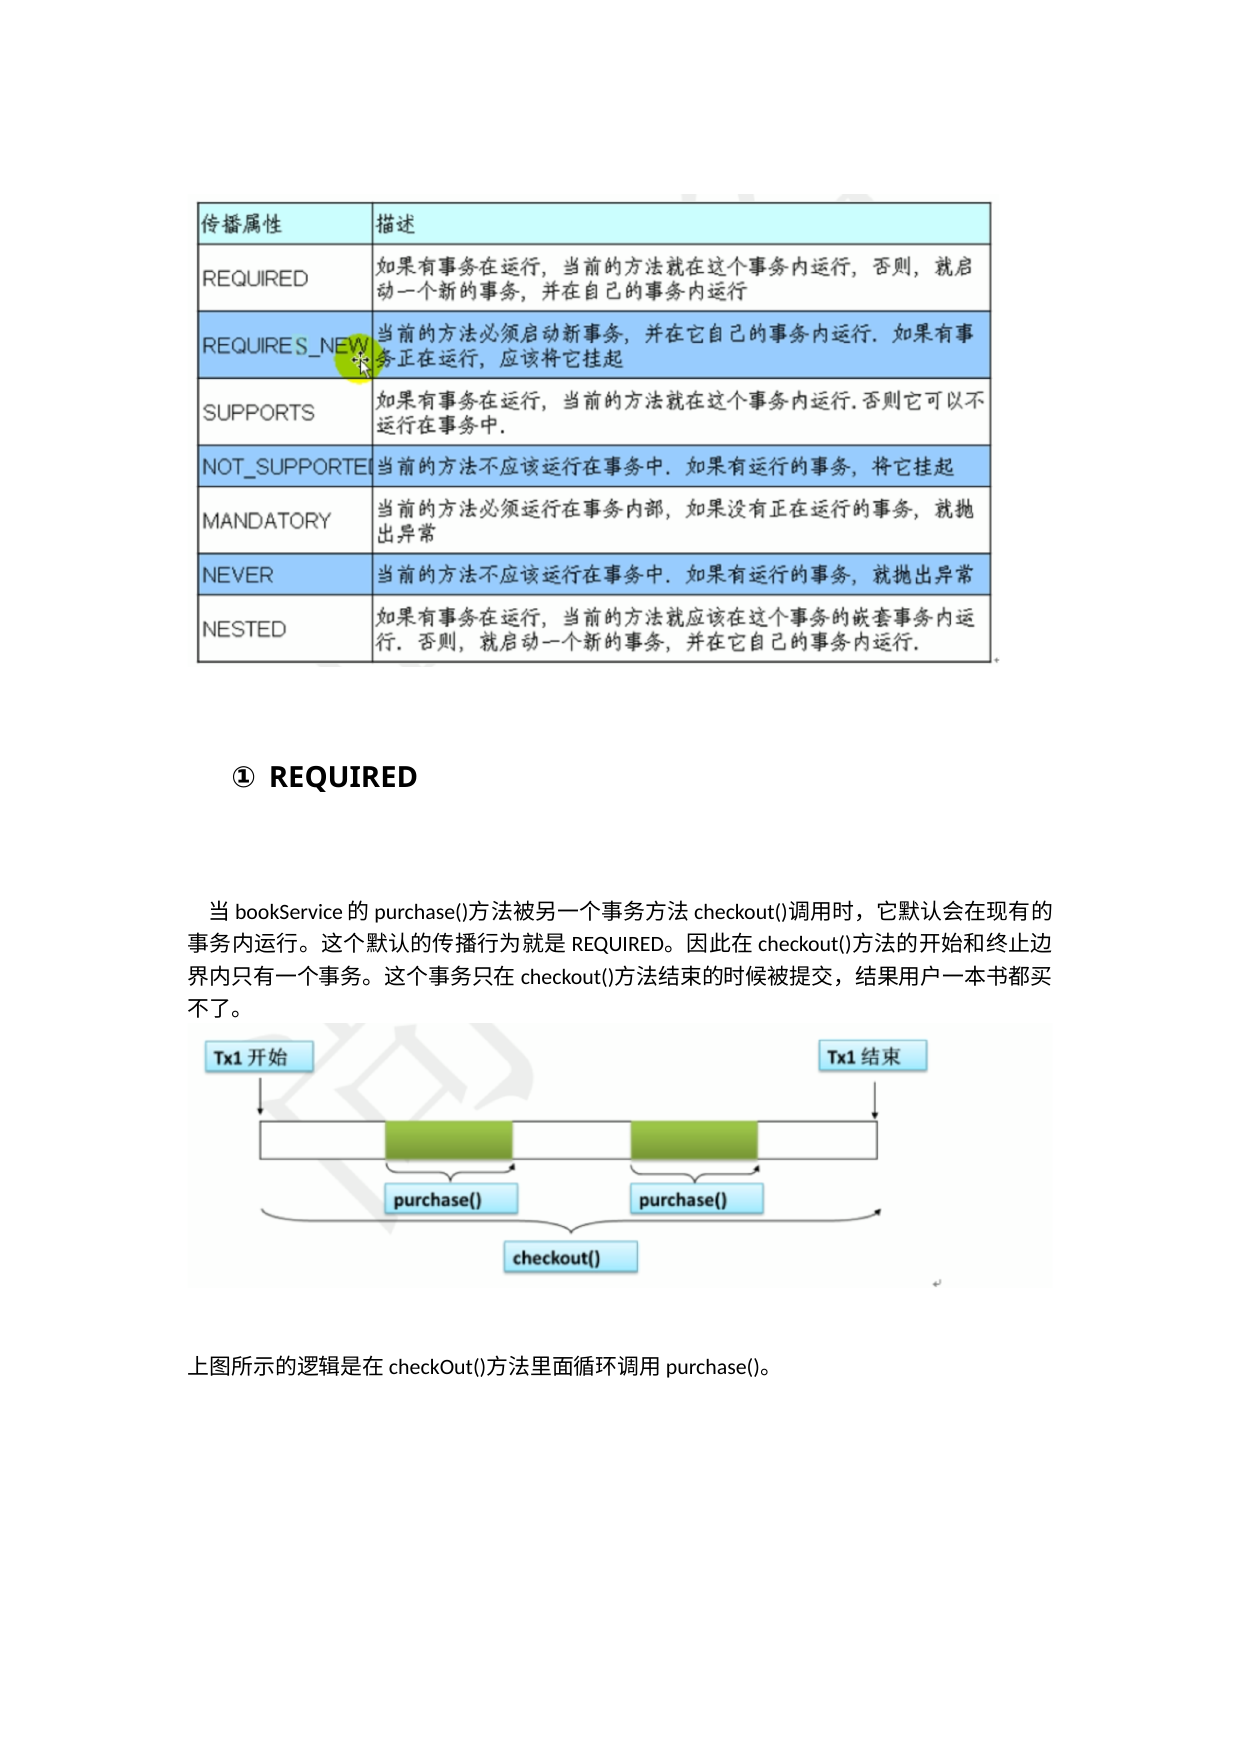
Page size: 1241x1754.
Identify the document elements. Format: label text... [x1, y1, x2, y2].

picture [187, 194, 1000, 667]
picture [187, 1023, 1053, 1288]
subtitle REQUIRED [231, 744, 1053, 809]
text 上图所示的逻辑是在checkOut()方法里面循环调用purchase()。 [187, 1348, 1053, 1381]
text 当bookService的purchase()方法被另一个事务方法checkout()调用时，它默认会在现有的事务内运行。这个默认的传播行为就是REQUIRED。因此在checkout()方法的开始和终止边界内只有一个事务。这个事务只在checkout()方法结束的时候被提交，结果用户一本书都买不了。 [187, 893, 1053, 1023]
